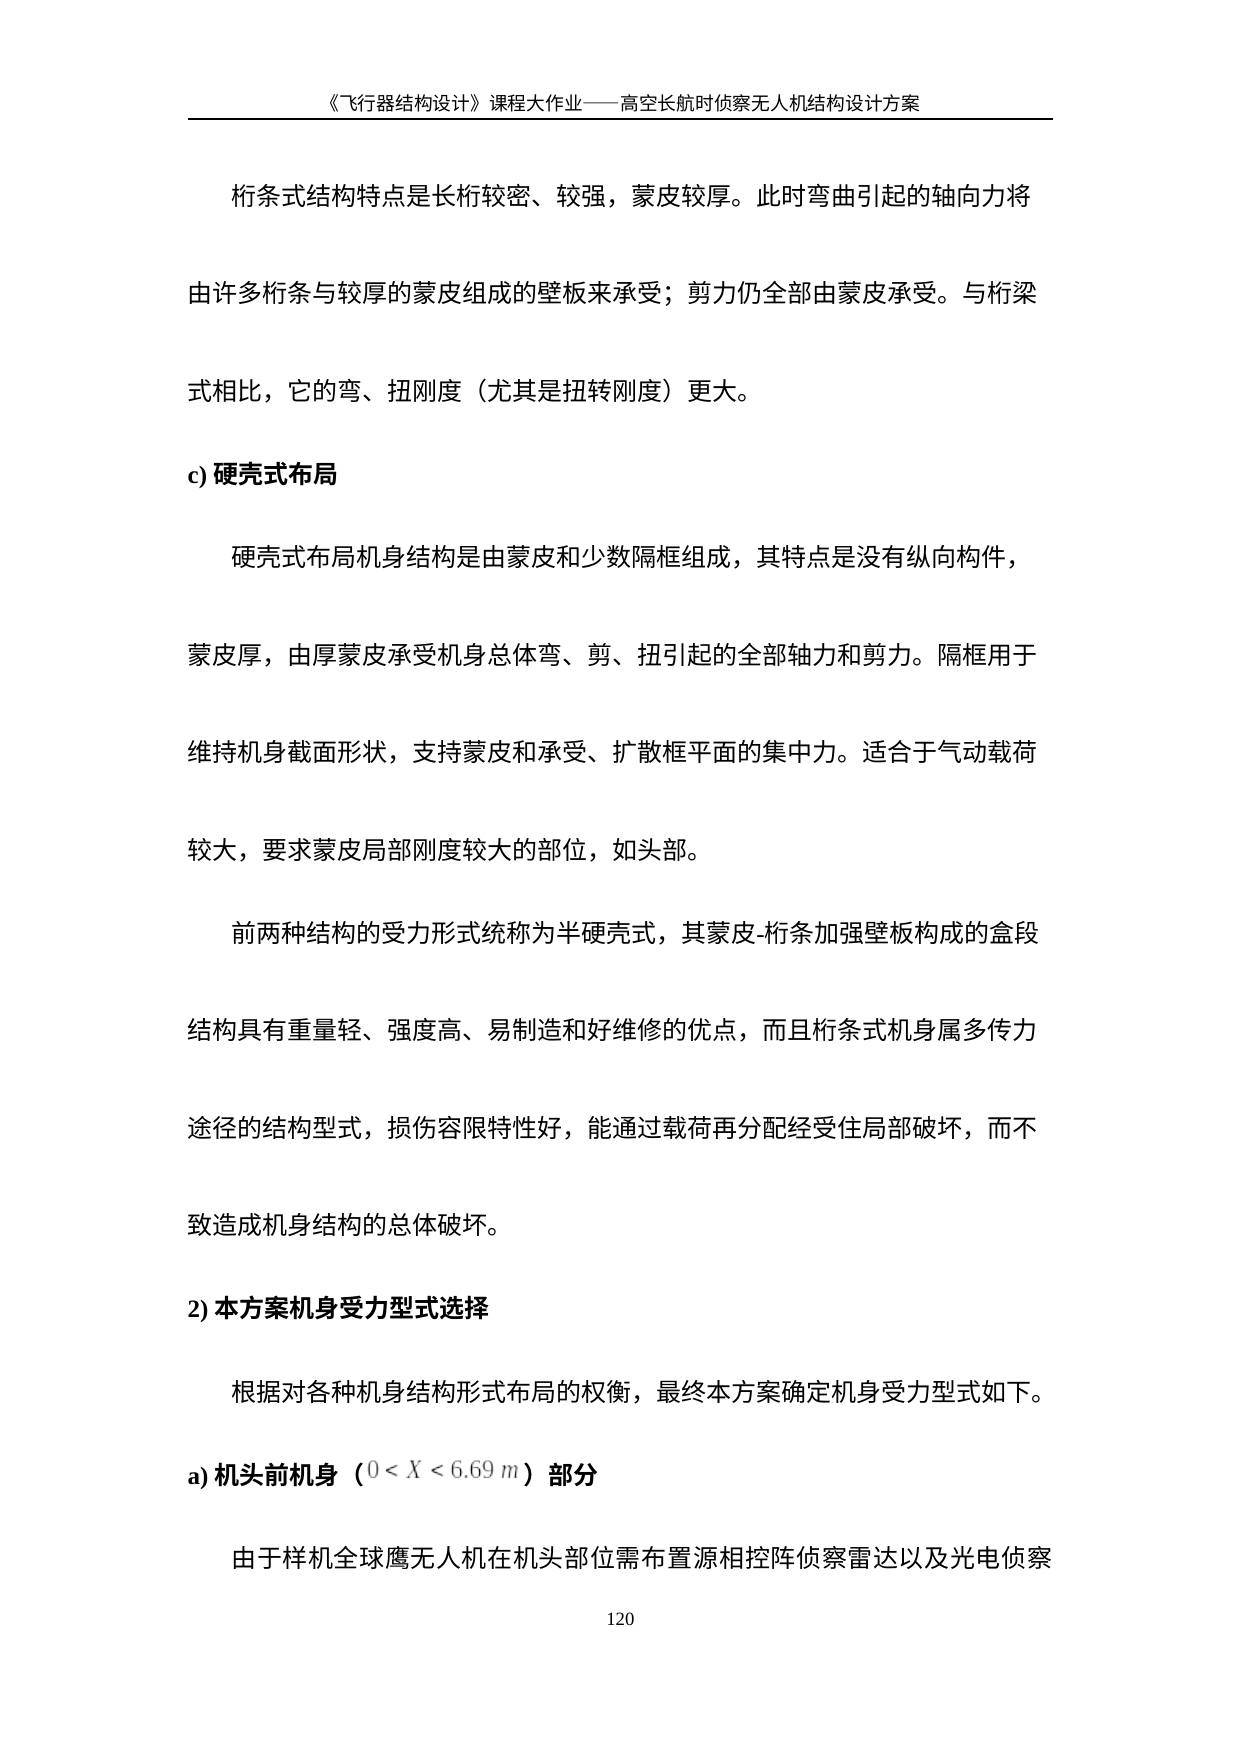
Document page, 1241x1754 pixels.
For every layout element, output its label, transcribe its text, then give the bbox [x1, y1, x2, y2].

text 桁条式结构特点是长桁较密、较强，蒙皮较厚。此时弯曲引起的轴向力将由许多桁条与较厚的蒙皮组成的壁板来承受；剪力仍全部由蒙皮承受。与桁梁式相比，它的弯、扭刚度（尤其是扭转刚度）更大。 [187, 162, 1053, 422]
text a) 机头前机身（）部分 [187, 1441, 1053, 1506]
text 2) 本方案机身受力型式选择 [187, 1274, 1053, 1339]
text c) 硬壳式布局 [187, 440, 1053, 505]
text 前两种结构的受力形式统称为半硬壳式，其蒙皮-桁条加强壁板构成的盒段结构具有重量轻、强度高、易制造和好维修的优点，而且桁条式机身属多传力途径的结构型式，损伤容限特性好，能通过载荷再分配经受住局部破坏，而不致造成机身结构的总体破坏。 [187, 899, 1053, 1256]
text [187, 1524, 1053, 1589]
text 硬壳式布局机身结构是由蒙皮和少数隔框组成，其特点是没有纵向构件，蒙皮厚，由厚蒙皮承受机身总体弯、剪、扭引起的全部轴力和剪力。隔框用于维持机身截面形状，支持蒙皮和承受、扩散框平面的集中力。适合于气动载荷较大，要求蒙皮局部刚度较大的部位，如头部。 [187, 523, 1053, 881]
text 根据对各种机身结构形式布局的权衡，最终本方案确定机身受力型式如下。 [187, 1358, 1053, 1423]
